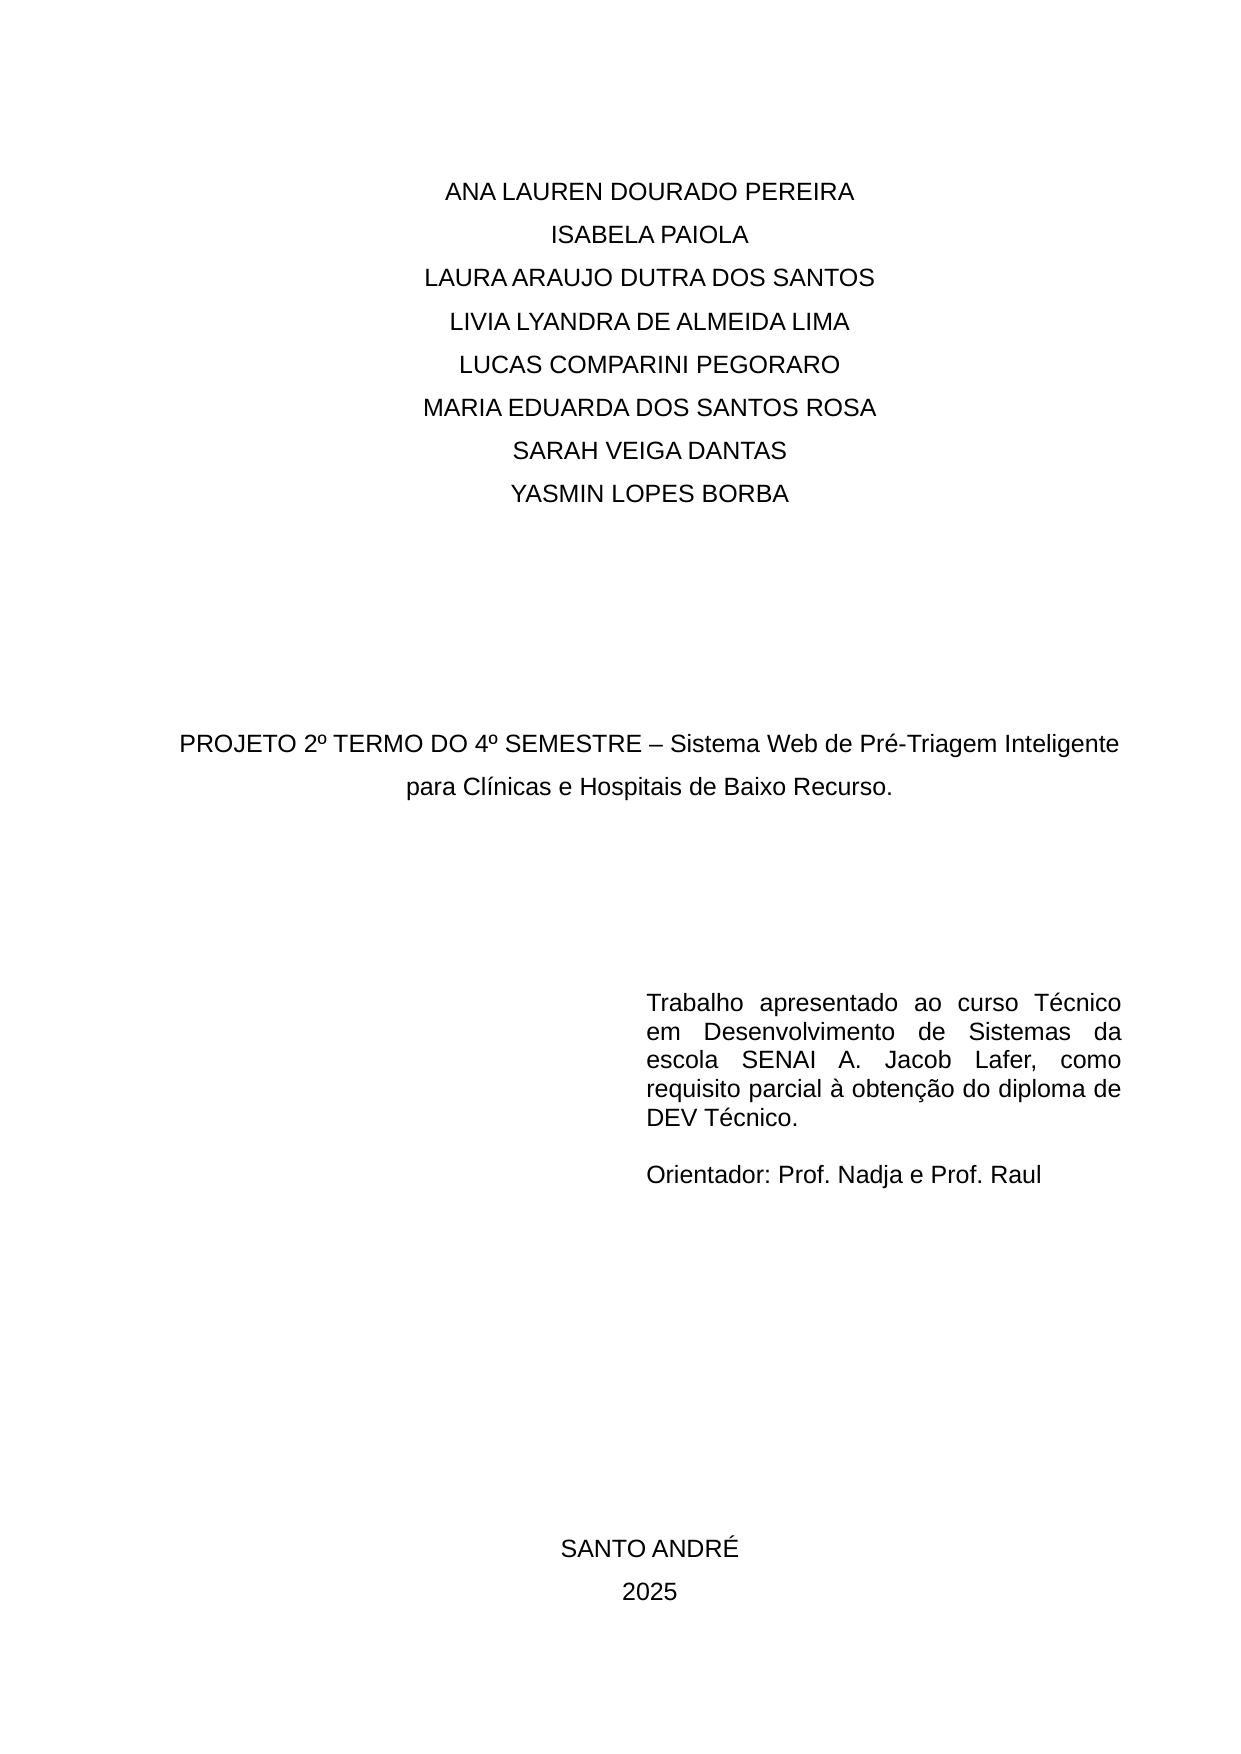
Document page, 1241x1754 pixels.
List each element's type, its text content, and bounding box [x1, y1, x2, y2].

text YASMIN LOPES BORBA [177, 479, 1122, 508]
text ISABELA PAIOLA [177, 220, 1122, 249]
text Orientador: Prof. Nadja e Prof. Raul [646, 1160, 1122, 1189]
text 2025 [177, 1577, 1122, 1606]
text LAURA ARAUJO DUTRA DOS SANTOS [177, 263, 1122, 292]
text MARIA EDUARDA DOS SANTOS ROSA [177, 393, 1122, 422]
text SANTO ANDRÉ [177, 1534, 1122, 1563]
text ANA LAUREN DOURADO PEREIRA [177, 177, 1122, 206]
text LUCAS COMPARINI PEGORARO [177, 350, 1122, 378]
text LIVIA LYANDRA DE ALMEIDA LIMA [177, 307, 1122, 335]
text SARAH VEIGA DANTAS [177, 436, 1122, 465]
text Trabalho apresentado ao curso Técnico em Desenvolvimento de Sistemas da escola SENAI A. Jacob Lafer, como requisito parcial à obtenção do diploma de DEV Técnico. [646, 988, 1122, 1132]
text PROJETO 2º TERMO DO 4º SEMESTRE – Sistema Web de Pré-Triagem Inteligente para Clínicas e Hospitais de Baixo Recurso. [177, 729, 1122, 801]
